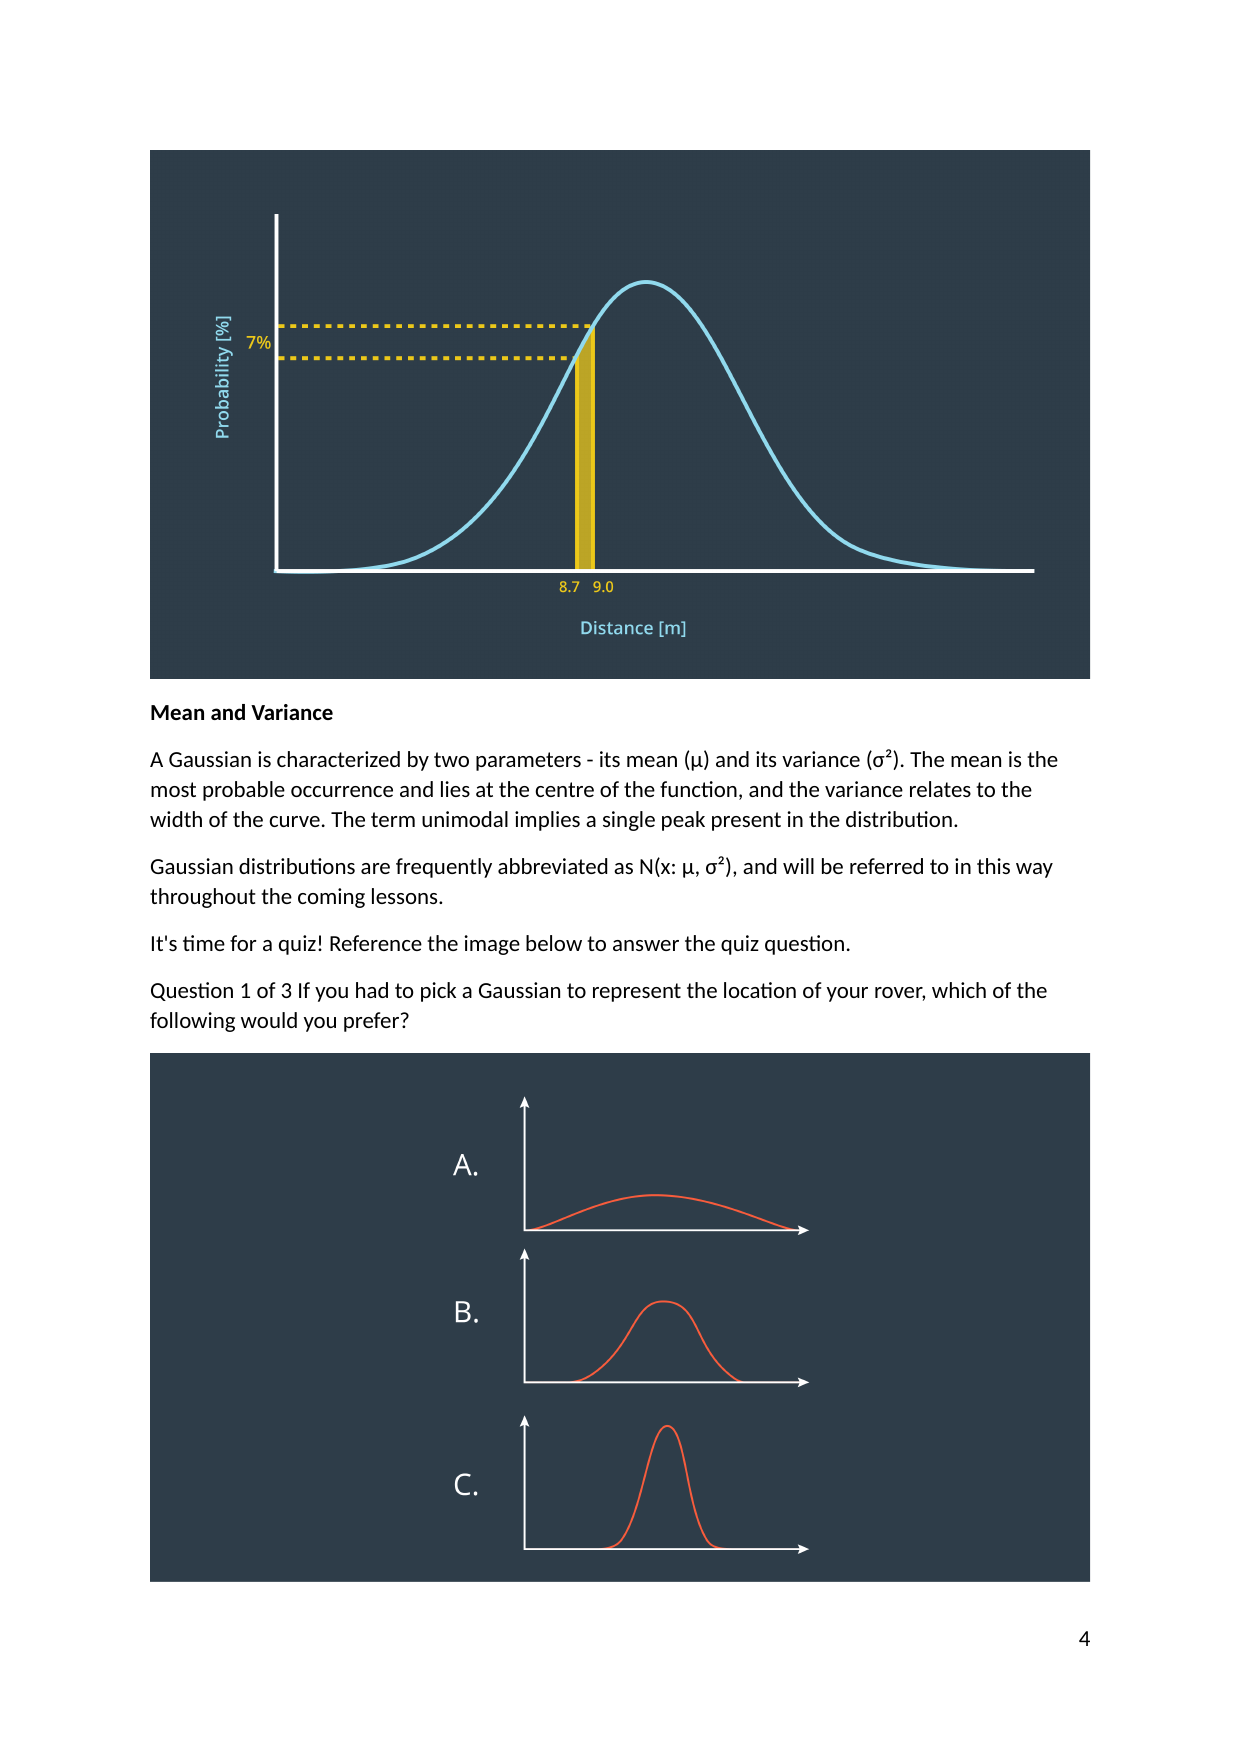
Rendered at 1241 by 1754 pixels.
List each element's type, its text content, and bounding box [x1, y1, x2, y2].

text A Gaussian is characterized by two parameters - its mean (μ) and its variance (σ²). The mean is the most probable occurrence and lies at the centre of the function, and the variance relates to the width of the curve. The term unimodal implies a single peak present in the distribution. [150, 745, 1090, 833]
text It's time for a quiz! Reference the image below to answer the quiz question. [150, 929, 1090, 957]
text Question 1 of 3 If you had to pick a Gaussian to represent the location of your rover, which of the following would you prefer? [150, 976, 1090, 1034]
picture [150, 150, 1091, 679]
picture [150, 1053, 1091, 1582]
text Gaussian distributions are frequently abbreviated as N(x: μ, σ²), and will be referred to in this way throughout the coming lessons. [150, 852, 1090, 910]
text Mean and Variance [150, 698, 1090, 726]
